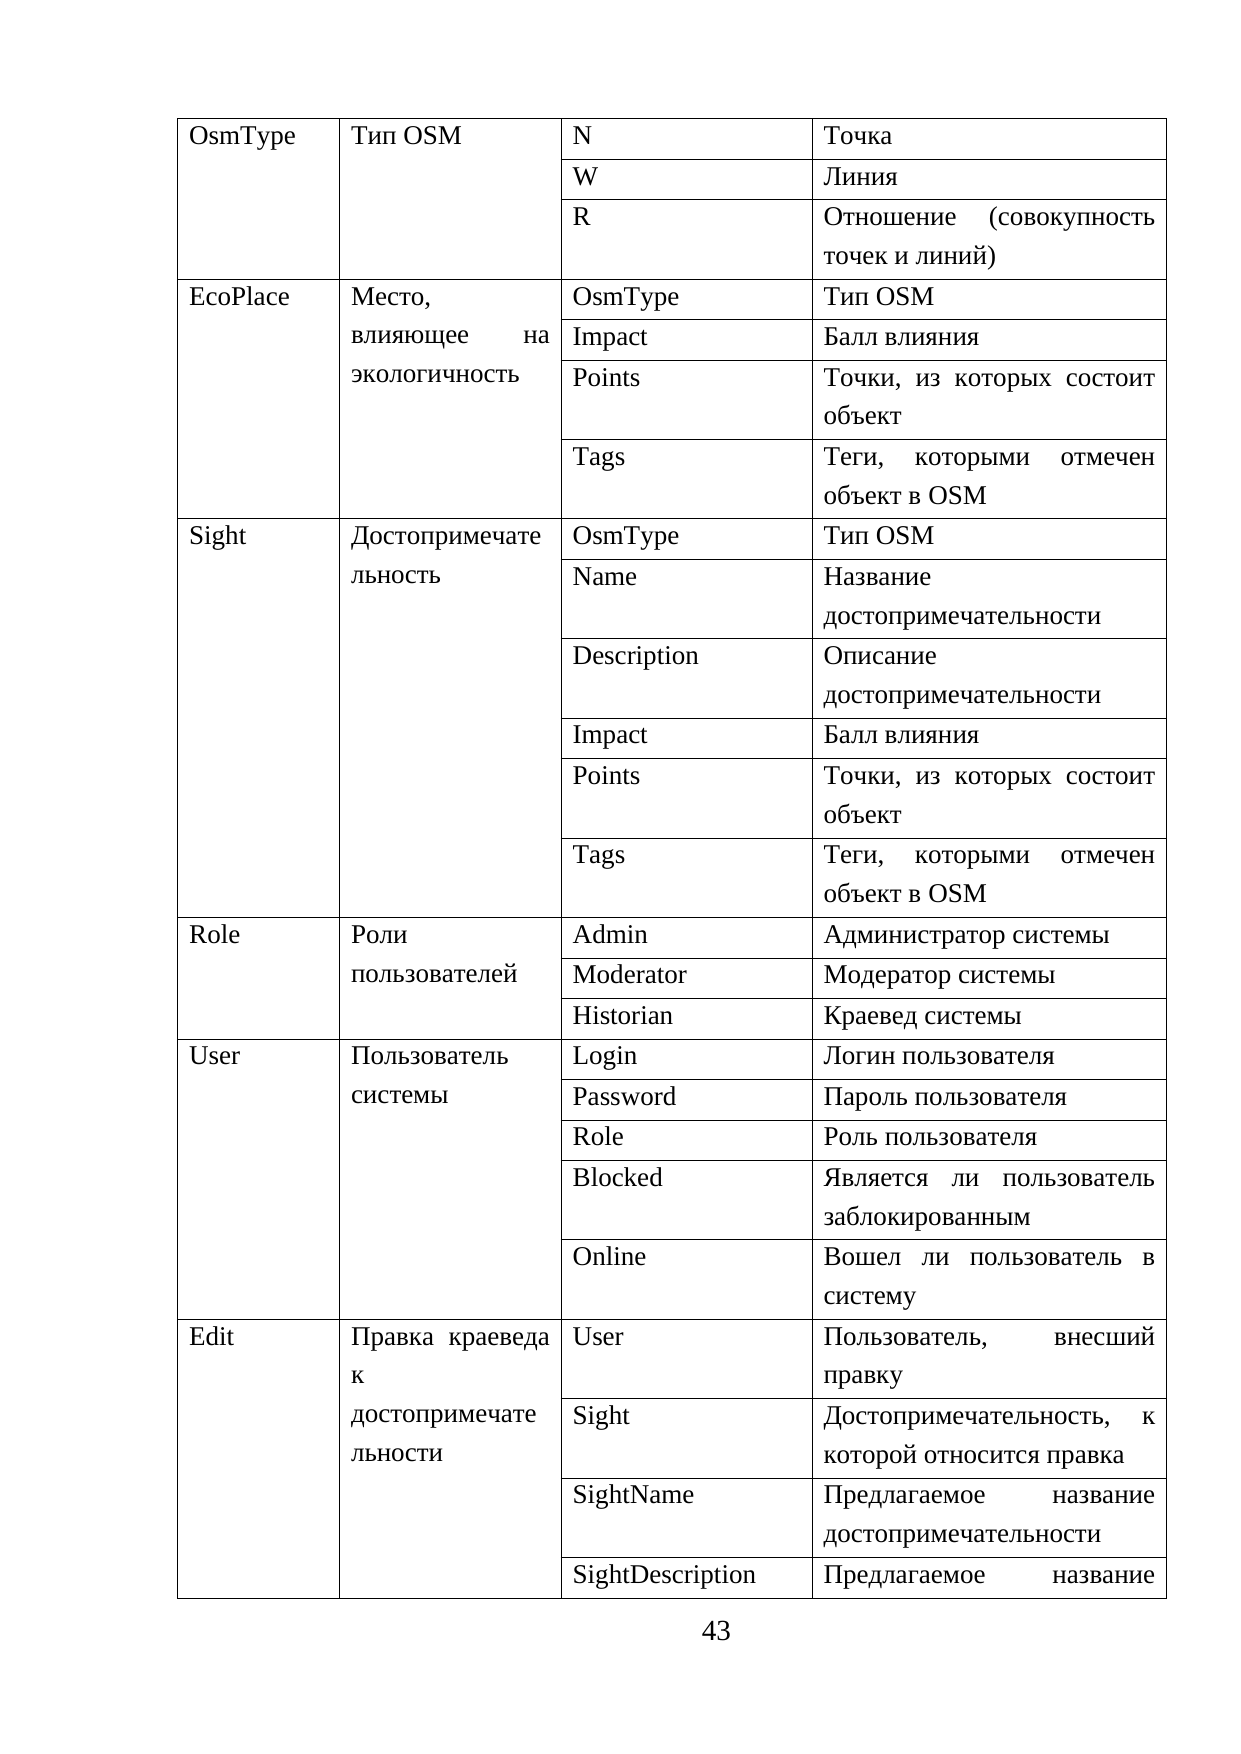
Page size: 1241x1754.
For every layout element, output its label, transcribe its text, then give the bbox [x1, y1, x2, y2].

table_cell Пользователь, внесший правку [813, 1320, 1166, 1398]
table_cell Тип OSM [813, 519, 1166, 559]
table_cell Historian [562, 999, 812, 1038]
table_cell Role [562, 1121, 812, 1160]
table_cell Пользователь системы [340, 1040, 561, 1319]
table_cell Теги, которыми отмечен объект в OSM [813, 440, 1166, 518]
table_cell Login [562, 1040, 812, 1079]
table_cell Description [562, 639, 812, 718]
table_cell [813, 1558, 1166, 1597]
table_cell Теги, которыми отмечен объект в OSM [813, 839, 1166, 917]
table_cell Краевед системы [813, 999, 1166, 1038]
table_cell Балл влияния [813, 719, 1166, 758]
table_cell SightName [562, 1479, 812, 1557]
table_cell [813, 1479, 1166, 1557]
table_cell N [562, 119, 812, 159]
table_cell Точка [813, 119, 1166, 159]
table_cell Название достопримечательности [813, 560, 1166, 638]
table_cell Impact [562, 320, 812, 359]
table_cell Роли пользователей [340, 918, 561, 1038]
table_cell Blocked [562, 1161, 812, 1239]
table_cell Password [562, 1080, 812, 1119]
table_cell Edit [178, 1320, 339, 1597]
table_cell Является ли пользователь заблокированным [813, 1161, 1166, 1239]
table_cell Место, влияющее на экологичность [340, 280, 561, 518]
table_cell Role [178, 918, 339, 1038]
table_cell Администратор системы [813, 918, 1166, 957]
table_cell Модератор системы [813, 959, 1166, 998]
table_cell Impact [562, 719, 812, 758]
table_cell R [562, 200, 812, 278]
table_cell Достопримечательность [340, 519, 561, 917]
table_cell Admin [562, 918, 812, 957]
table_cell Tags [562, 839, 812, 917]
table_cell Логин пользователя [813, 1040, 1166, 1079]
table_cell Точки, из которых состоит объект [813, 361, 1166, 439]
table_cell W [562, 160, 812, 199]
table_cell Tags [562, 440, 812, 518]
table_cell Online [562, 1240, 812, 1319]
table_cell Тип OSM [813, 280, 1166, 319]
table_cell User [178, 1040, 339, 1319]
table_cell Points [562, 361, 812, 439]
table_cell Описание достопримечательности [813, 639, 1166, 718]
table_cell OsmType [562, 280, 812, 319]
table_cell SightDescription [562, 1558, 812, 1597]
table_cell Правка краеведа к достопримечательности [340, 1320, 561, 1597]
table_cell Балл влияния [813, 320, 1166, 359]
table_cell Точки, из которых состоит объект [813, 759, 1166, 837]
table_cell Вошел ли пользователь в систему [813, 1240, 1166, 1319]
table_cell Points [562, 759, 812, 837]
table_cell User [562, 1320, 812, 1398]
table_cell Роль пользователя [813, 1121, 1166, 1160]
table_cell Sight [178, 519, 339, 917]
table_cell Sight [562, 1399, 812, 1477]
table_cell Пароль пользователя [813, 1080, 1166, 1119]
table_cell Moderator [562, 959, 812, 998]
table_cell Достопримечательность, к которой относится правка [813, 1399, 1166, 1477]
table_cell OsmType [562, 519, 812, 559]
table_cell EcoPlace [178, 280, 339, 518]
table_cell Линия [813, 160, 1166, 199]
table_cell OsmType [178, 119, 339, 278]
table_cell Отношение (совокупность точек и линий) [813, 200, 1166, 278]
table_cell Name [562, 560, 812, 638]
table_cell Тип OSM [340, 119, 561, 278]
